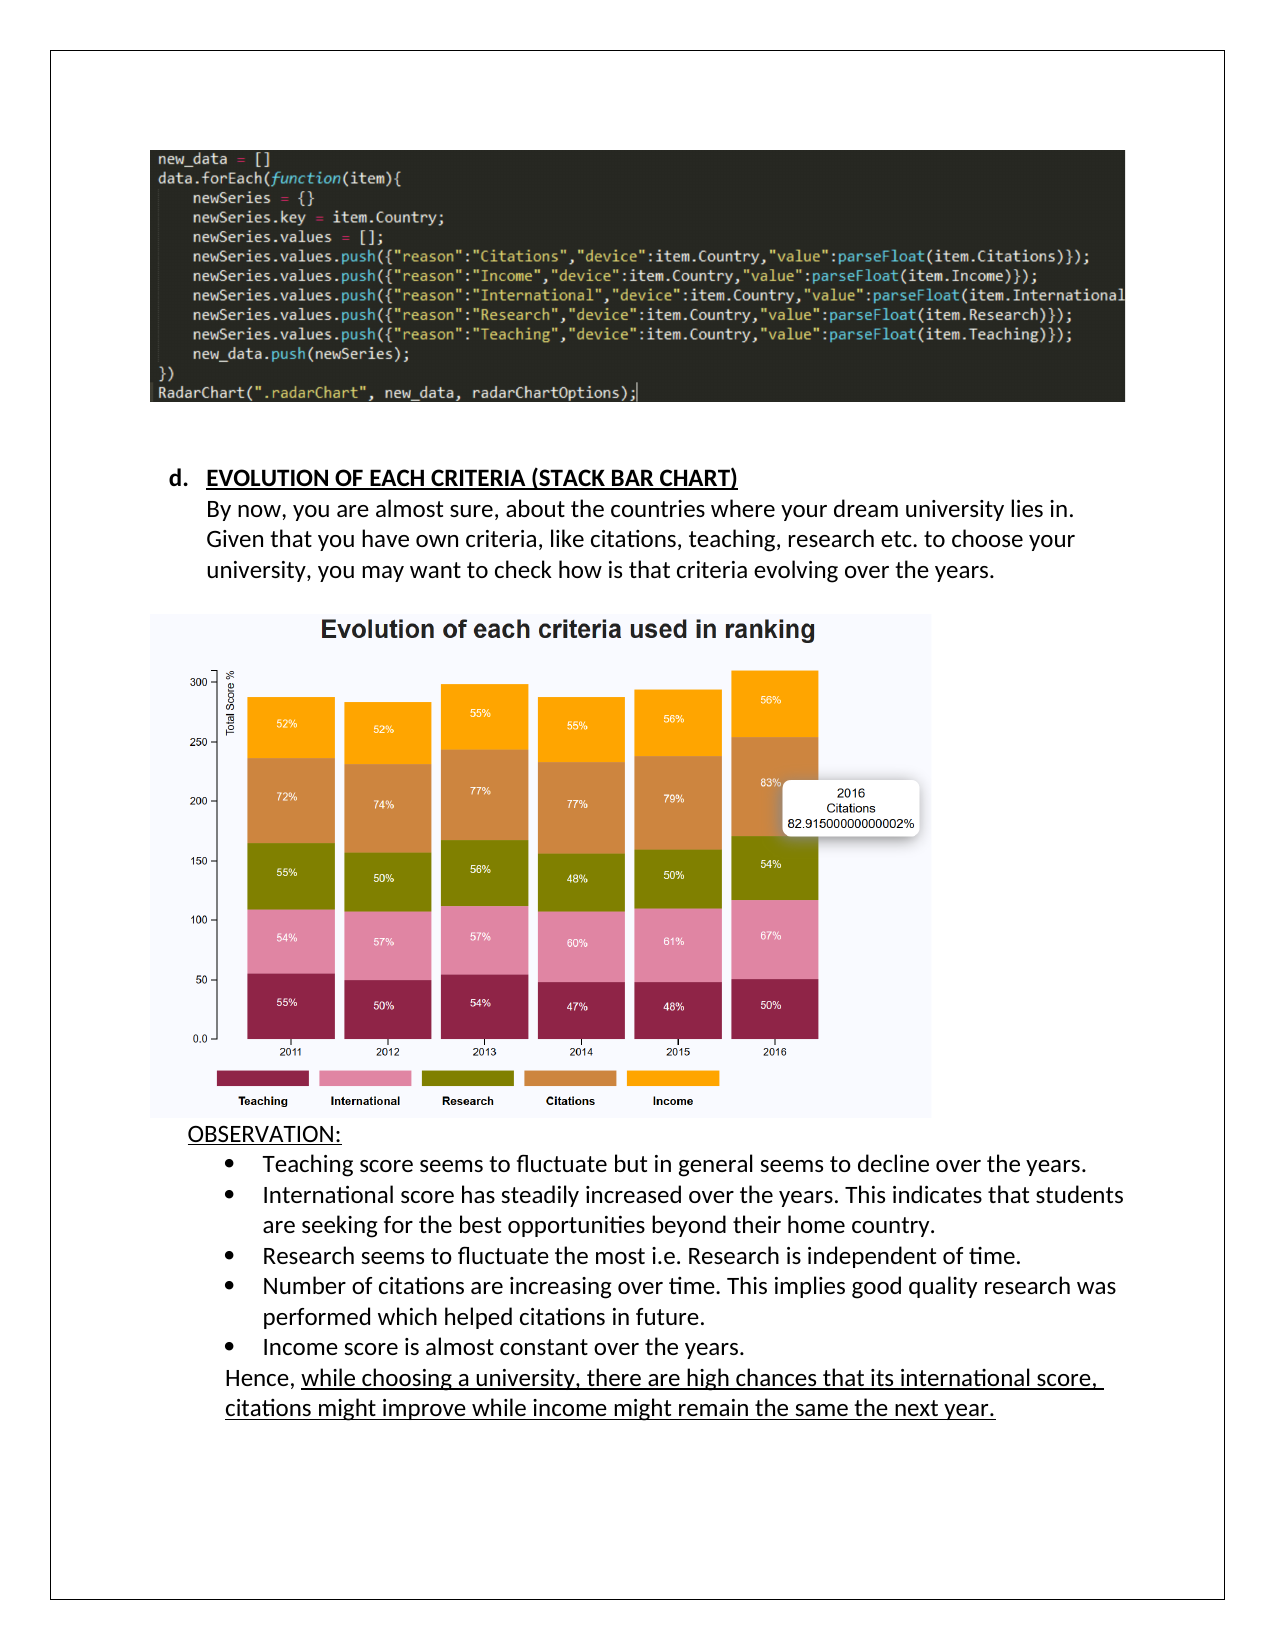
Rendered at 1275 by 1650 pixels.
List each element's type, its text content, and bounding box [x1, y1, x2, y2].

list EVOLUTION OF EACH CRITERIA (STACK BAR CHART) [169, 462, 1125, 493]
text OBSERVATION: [187, 1118, 1125, 1148]
list Number of citations are increasing over time. This implies good quality research was performed which helped citations in future. [225, 1270, 1125, 1331]
text Hence, while choosing a university, there are high chances that its international score, citations might improve while income might remain the same the next year. [225, 1362, 1125, 1423]
list International score has steadily increased over the years. This indicates that students are seeking for the best opportunities beyond their home country. [225, 1179, 1125, 1240]
list Teaching score seems to fluctuate but in general seems to decline over the years. [225, 1148, 1125, 1179]
list By now, you are almost sure, about the countries where your dream university lies in. Given that you have own criteria, like citations, teaching, research etc. to choose your university, you may want to check how is that criteria evolving over the years. [206, 493, 1125, 584]
picture [150, 150, 1125, 402]
list Income score is almost constant over the years. [225, 1331, 1125, 1362]
list Research seems to fluctuate the most i.e. Research is independent of time. [225, 1240, 1125, 1270]
picture [150, 614, 932, 1118]
